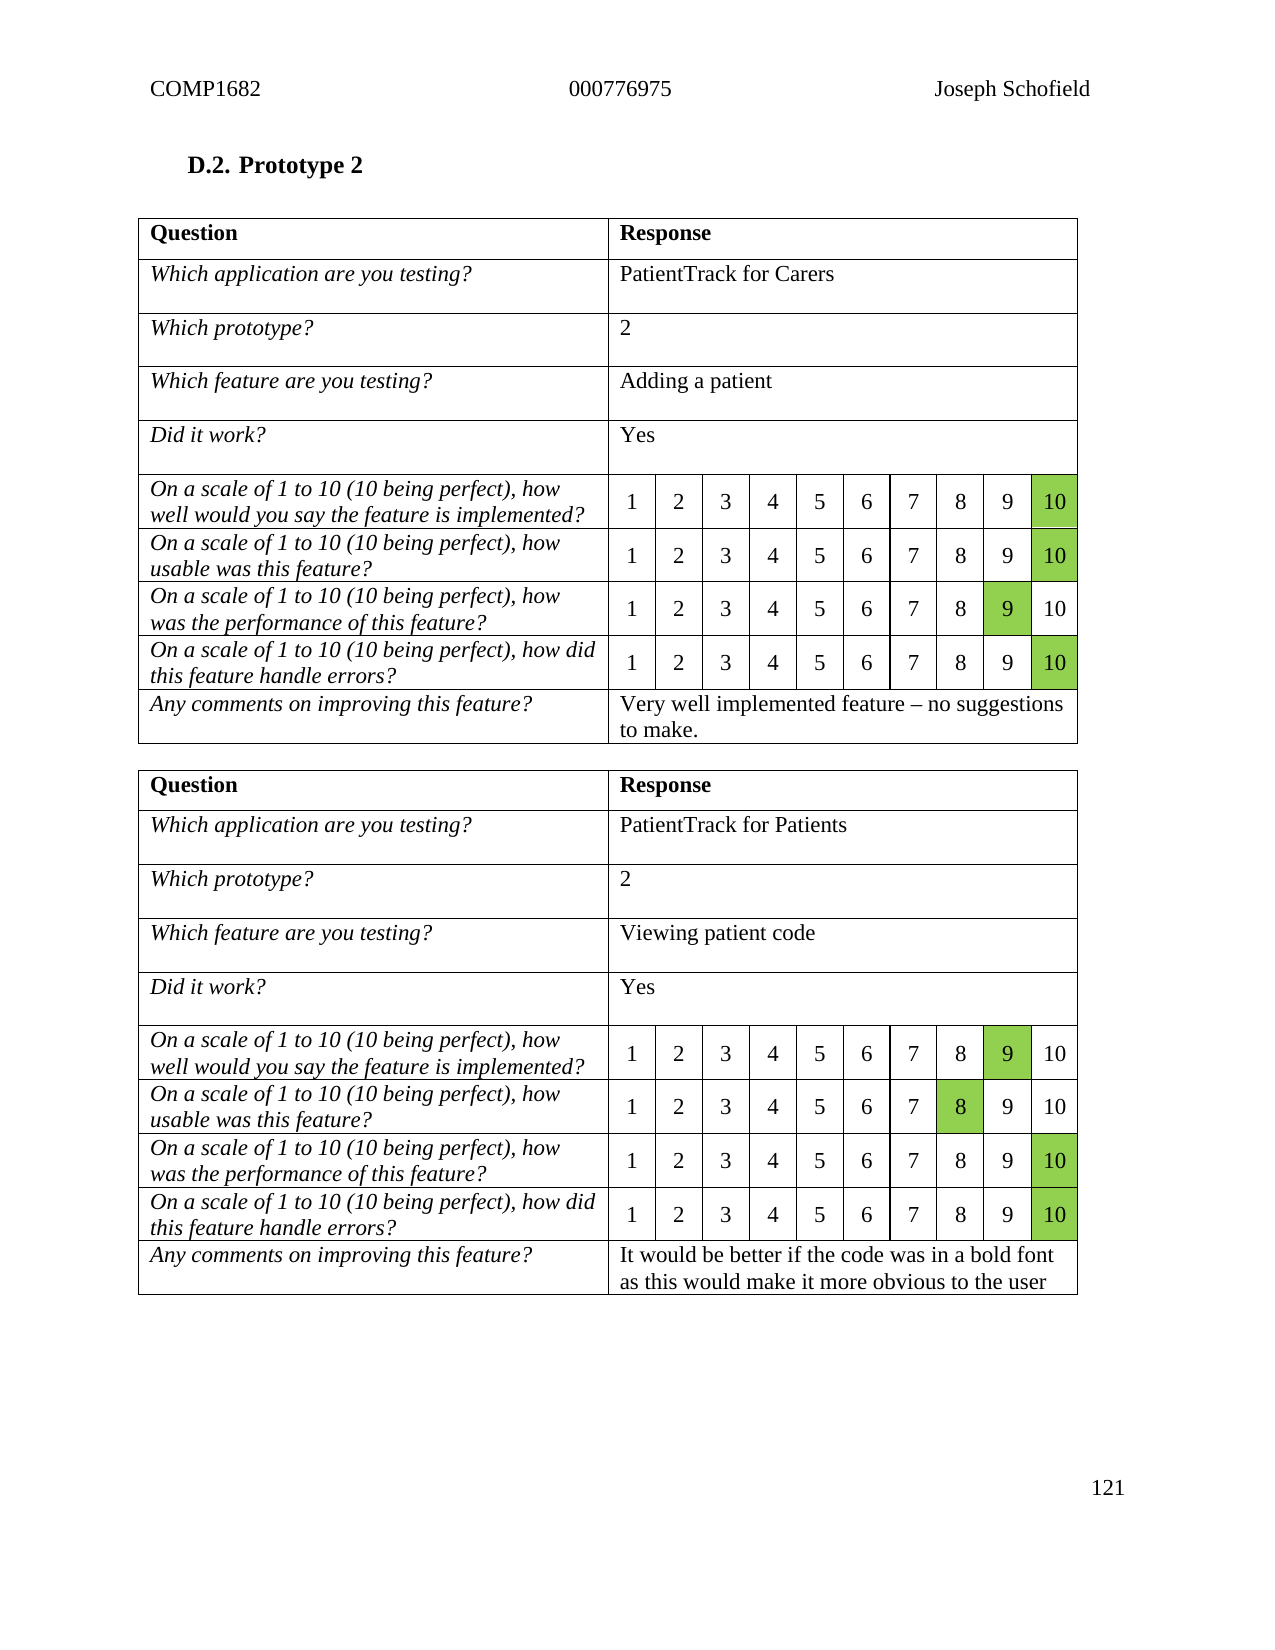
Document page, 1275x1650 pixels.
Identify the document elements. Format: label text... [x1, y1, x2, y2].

table_cell 8 [937, 582, 983, 635]
table_cell 2 [656, 636, 702, 689]
table_cell 8 [937, 1080, 983, 1133]
text Prototype 2 [187, 150, 1125, 179]
table_cell Yes [609, 421, 1077, 474]
table_cell 9 [984, 1026, 1031, 1079]
table_cell 9 [984, 1134, 1031, 1187]
table_cell 5 [797, 529, 843, 581]
table_cell On a scale of 1 to 10 (10 being perfect), how usable was this feature? [139, 1080, 608, 1133]
table_cell 6 [844, 475, 889, 527]
table_cell On a scale of 1 to 10 (10 being perfect), how usable was this feature? [139, 529, 608, 581]
table_cell 7 [891, 582, 936, 635]
table_cell 7 [891, 475, 936, 527]
table_cell 4 [750, 636, 796, 689]
table_cell 8 [937, 1188, 983, 1240]
table_cell 1 [609, 475, 655, 527]
table_cell 2 [656, 582, 702, 635]
table_cell Which prototype? [139, 314, 608, 366]
table_cell Adding a patient [609, 367, 1077, 420]
table_cell On a scale of 1 to 10 (10 being perfect), how was the performance of this feature? [139, 582, 608, 635]
table_cell 3 [703, 636, 749, 689]
table_cell 2 [609, 314, 1077, 366]
table_cell 9 [984, 1188, 1031, 1240]
table_cell 8 [937, 636, 983, 689]
table_cell 2 [656, 475, 702, 527]
table_cell 10 [1032, 582, 1077, 635]
table_cell 3 [703, 582, 749, 635]
table_cell 2 [656, 1134, 702, 1187]
table_header Response [609, 771, 1077, 810]
table_cell 5 [797, 1134, 843, 1187]
table_cell Which application are you testing? [139, 260, 608, 312]
table_cell Any comments on improving this feature? [139, 690, 608, 742]
table_header Response [609, 219, 1077, 259]
table_cell 5 [797, 582, 843, 635]
table_cell 9 [984, 475, 1031, 527]
table_cell Which feature are you testing? [139, 919, 608, 972]
table_cell 2 [656, 1188, 702, 1240]
table_cell On a scale of 1 to 10 (10 being perfect), how was the performance of this feature? [139, 1134, 608, 1187]
table_cell On a scale of 1 to 10 (10 being perfect), how did this feature handle errors? [139, 636, 608, 689]
table_cell 3 [703, 1188, 749, 1240]
table_cell Which feature are you testing? [139, 367, 608, 420]
table_cell 4 [750, 1188, 796, 1240]
table_cell 7 [891, 1134, 936, 1187]
table_cell 1 [609, 529, 655, 581]
table_cell Which prototype? [139, 865, 608, 918]
table_cell PatientTrack for Carers [609, 260, 1077, 312]
table_cell 1 [609, 636, 655, 689]
table_cell 6 [844, 582, 889, 635]
table_cell 10 [1032, 1188, 1077, 1240]
table_cell 5 [797, 1026, 843, 1079]
table_cell 9 [984, 529, 1031, 581]
table_cell 6 [844, 636, 889, 689]
table_cell 2 [656, 1026, 702, 1079]
table_cell Viewing patient code [609, 919, 1077, 972]
table_cell 2 [656, 1080, 702, 1133]
table_cell 3 [703, 529, 749, 581]
table_cell 4 [750, 1026, 796, 1079]
table_cell 7 [891, 1080, 936, 1133]
table_cell 8 [937, 1026, 983, 1079]
table_cell 2 [609, 865, 1077, 918]
table_cell 6 [844, 1188, 889, 1240]
table_cell 10 [1032, 475, 1077, 527]
table_cell 6 [844, 1134, 889, 1187]
table_cell 8 [937, 1134, 983, 1187]
table_cell 5 [797, 636, 843, 689]
table_cell 10 [1032, 1080, 1077, 1133]
table_cell 3 [703, 1134, 749, 1187]
table_cell 3 [703, 1026, 749, 1079]
table_cell 10 [1032, 1134, 1077, 1187]
table_cell 10 [1032, 1026, 1077, 1079]
table_cell 1 [609, 1188, 655, 1240]
table_cell 4 [750, 1080, 796, 1133]
table_cell 7 [891, 1026, 936, 1079]
table_cell 1 [609, 1134, 655, 1187]
table_cell Which application are you testing? [139, 811, 608, 864]
table_cell 6 [844, 1026, 889, 1079]
table_cell 7 [891, 636, 936, 689]
table_cell 7 [891, 529, 936, 581]
table_cell 6 [844, 1080, 889, 1133]
table_cell On a scale of 1 to 10 (10 being perfect), how did this feature handle errors? [139, 1188, 608, 1240]
table_cell Did it work? [139, 421, 608, 474]
table_cell 4 [750, 529, 796, 581]
table_cell 1 [609, 582, 655, 635]
table_cell On a scale of 1 to 10 (10 being perfect), how well would you say the feature is implemented? [139, 1026, 608, 1079]
table_cell 5 [797, 1080, 843, 1133]
table_cell PatientTrack for Patients [609, 811, 1077, 864]
table_cell 4 [750, 475, 796, 527]
table_cell 5 [797, 1188, 843, 1240]
table_cell 4 [750, 1134, 796, 1187]
table_cell 8 [937, 529, 983, 581]
table_cell 8 [937, 475, 983, 527]
table_cell 9 [984, 636, 1031, 689]
table_cell Yes [609, 973, 1077, 1025]
table_cell 6 [844, 529, 889, 581]
table_cell 10 [1032, 636, 1077, 689]
table_cell Any comments on improving this feature? [139, 1241, 608, 1294]
table_cell 4 [750, 582, 796, 635]
table_cell It would be better if the code was in a bold font as this would make it more obvious to the user [609, 1241, 1077, 1294]
table_cell 1 [609, 1080, 655, 1133]
table_cell Very well implemented feature – no suggestions to make. [609, 690, 1077, 742]
table_cell 1 [609, 1026, 655, 1079]
table_cell 3 [703, 475, 749, 527]
table_cell 9 [984, 1080, 1031, 1133]
table_cell 2 [656, 529, 702, 581]
table_cell On a scale of 1 to 10 (10 being perfect), how well would you say the feature is implemented? [139, 475, 608, 527]
table_header Question [139, 771, 608, 810]
table_cell 3 [703, 1080, 749, 1133]
table_cell 9 [984, 582, 1031, 635]
table_cell Did it work? [139, 973, 608, 1025]
table_header Question [139, 219, 608, 259]
table_cell 10 [1032, 529, 1077, 581]
table_cell 5 [797, 475, 843, 527]
table_cell 7 [891, 1188, 936, 1240]
